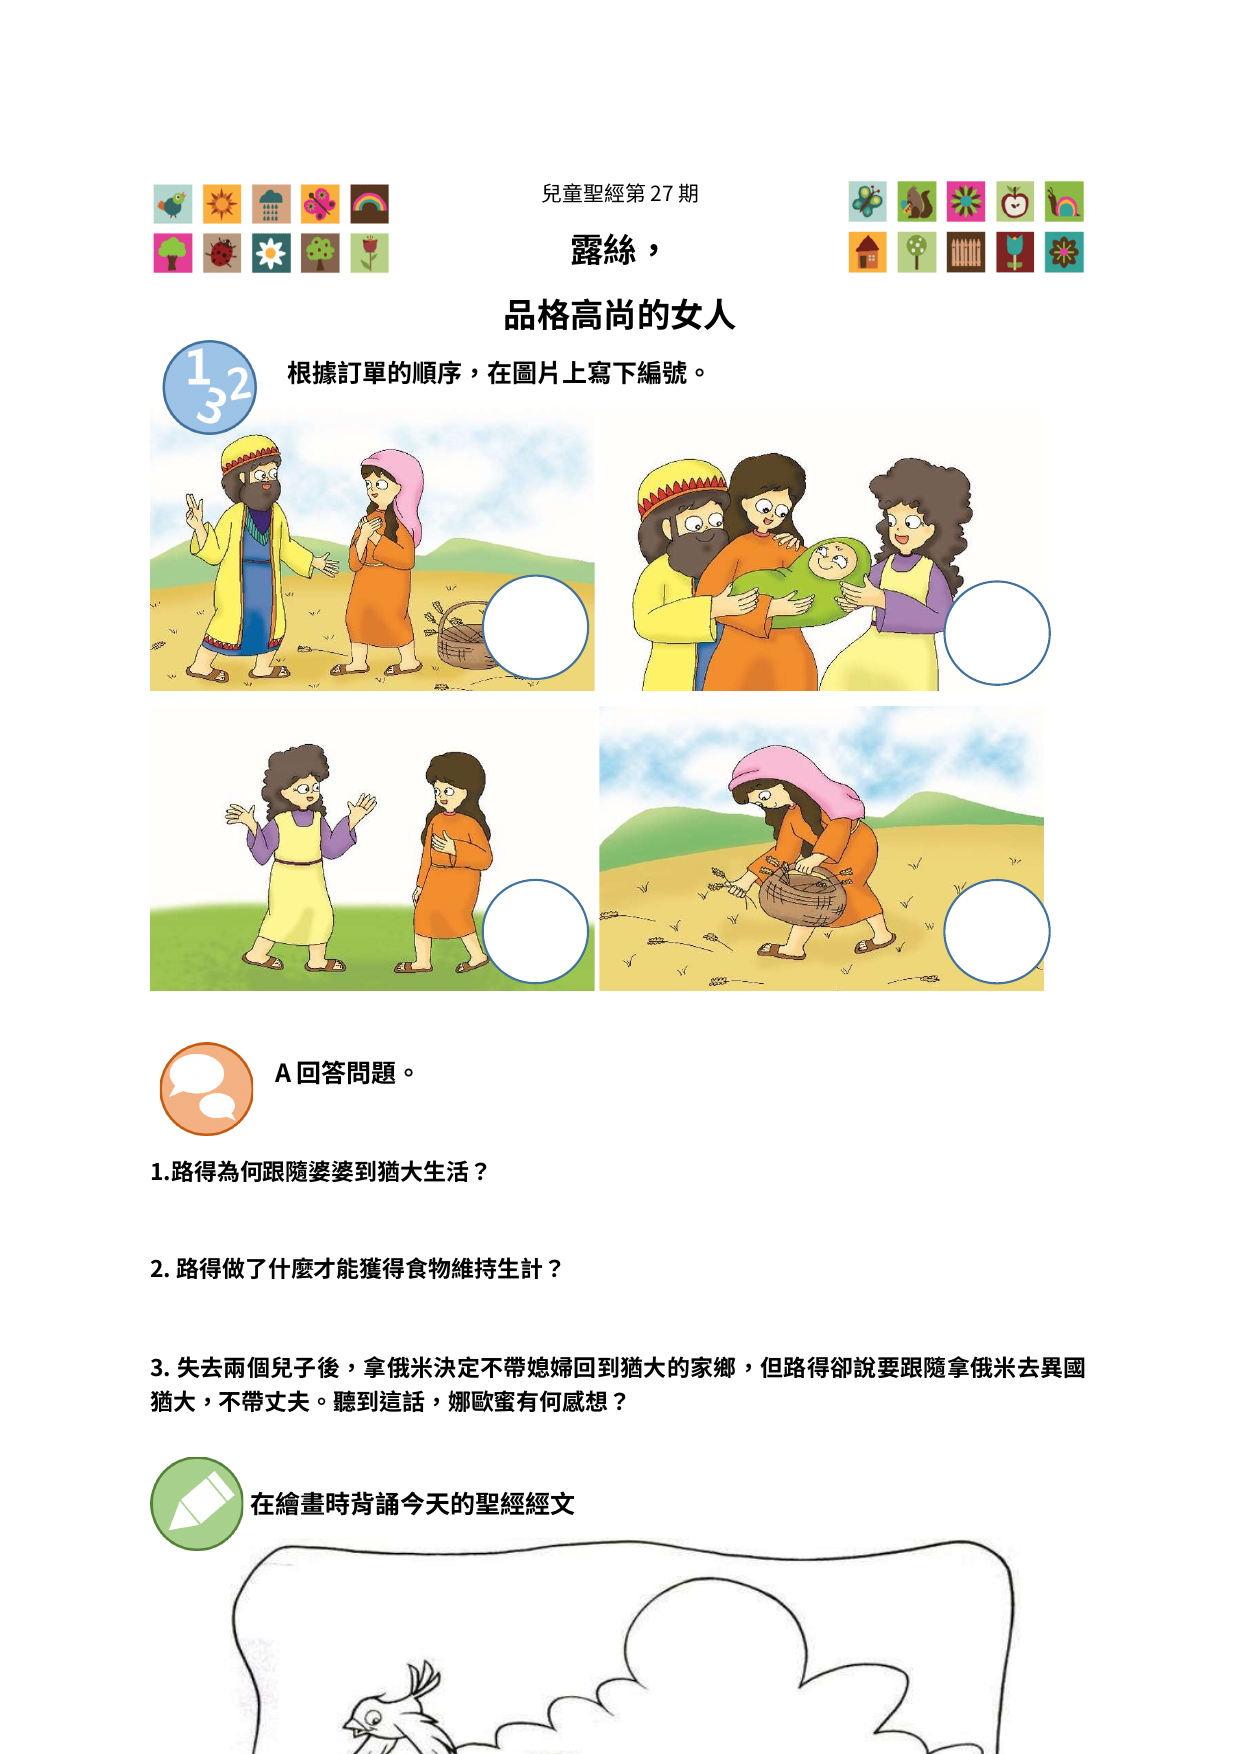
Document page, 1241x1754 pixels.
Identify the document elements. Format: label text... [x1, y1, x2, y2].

picture [150, 706, 595, 991]
picture [599, 706, 1044, 991]
text 在繪畫時背誦今天的聖經經文 [244, 1485, 1090, 1521]
picture [150, 321, 595, 691]
text 根據訂單的順序，在圖片上寫下編號。 [288, 354, 1090, 390]
text 3. 失去兩個兒子後，拿俄米決定不帶媳婦回到猶大的家鄉，但路得卻說要跟隨拿俄米去異國猶大，不帶丈夫。聽到這話，娜歐蜜有何感想？ [150, 1350, 1090, 1417]
picture [599, 406, 1044, 691]
picture [150, 183, 396, 277]
text 兒童聖經第 27期 [150, 177, 1090, 207]
text 露絲， [396, 224, 843, 272]
picture [843, 179, 1085, 277]
picture [159, 1042, 254, 1136]
text 2. 路得做了什麼才能獲得食物維持生計？ [150, 1250, 1090, 1284]
text 品格高尚的女人 [150, 289, 1090, 337]
picture [150, 1457, 1023, 1754]
text A回答問題。 [254, 1054, 1090, 1090]
text 1.路得為何跟隨婆婆到猶大生活？ [150, 1154, 1090, 1187]
